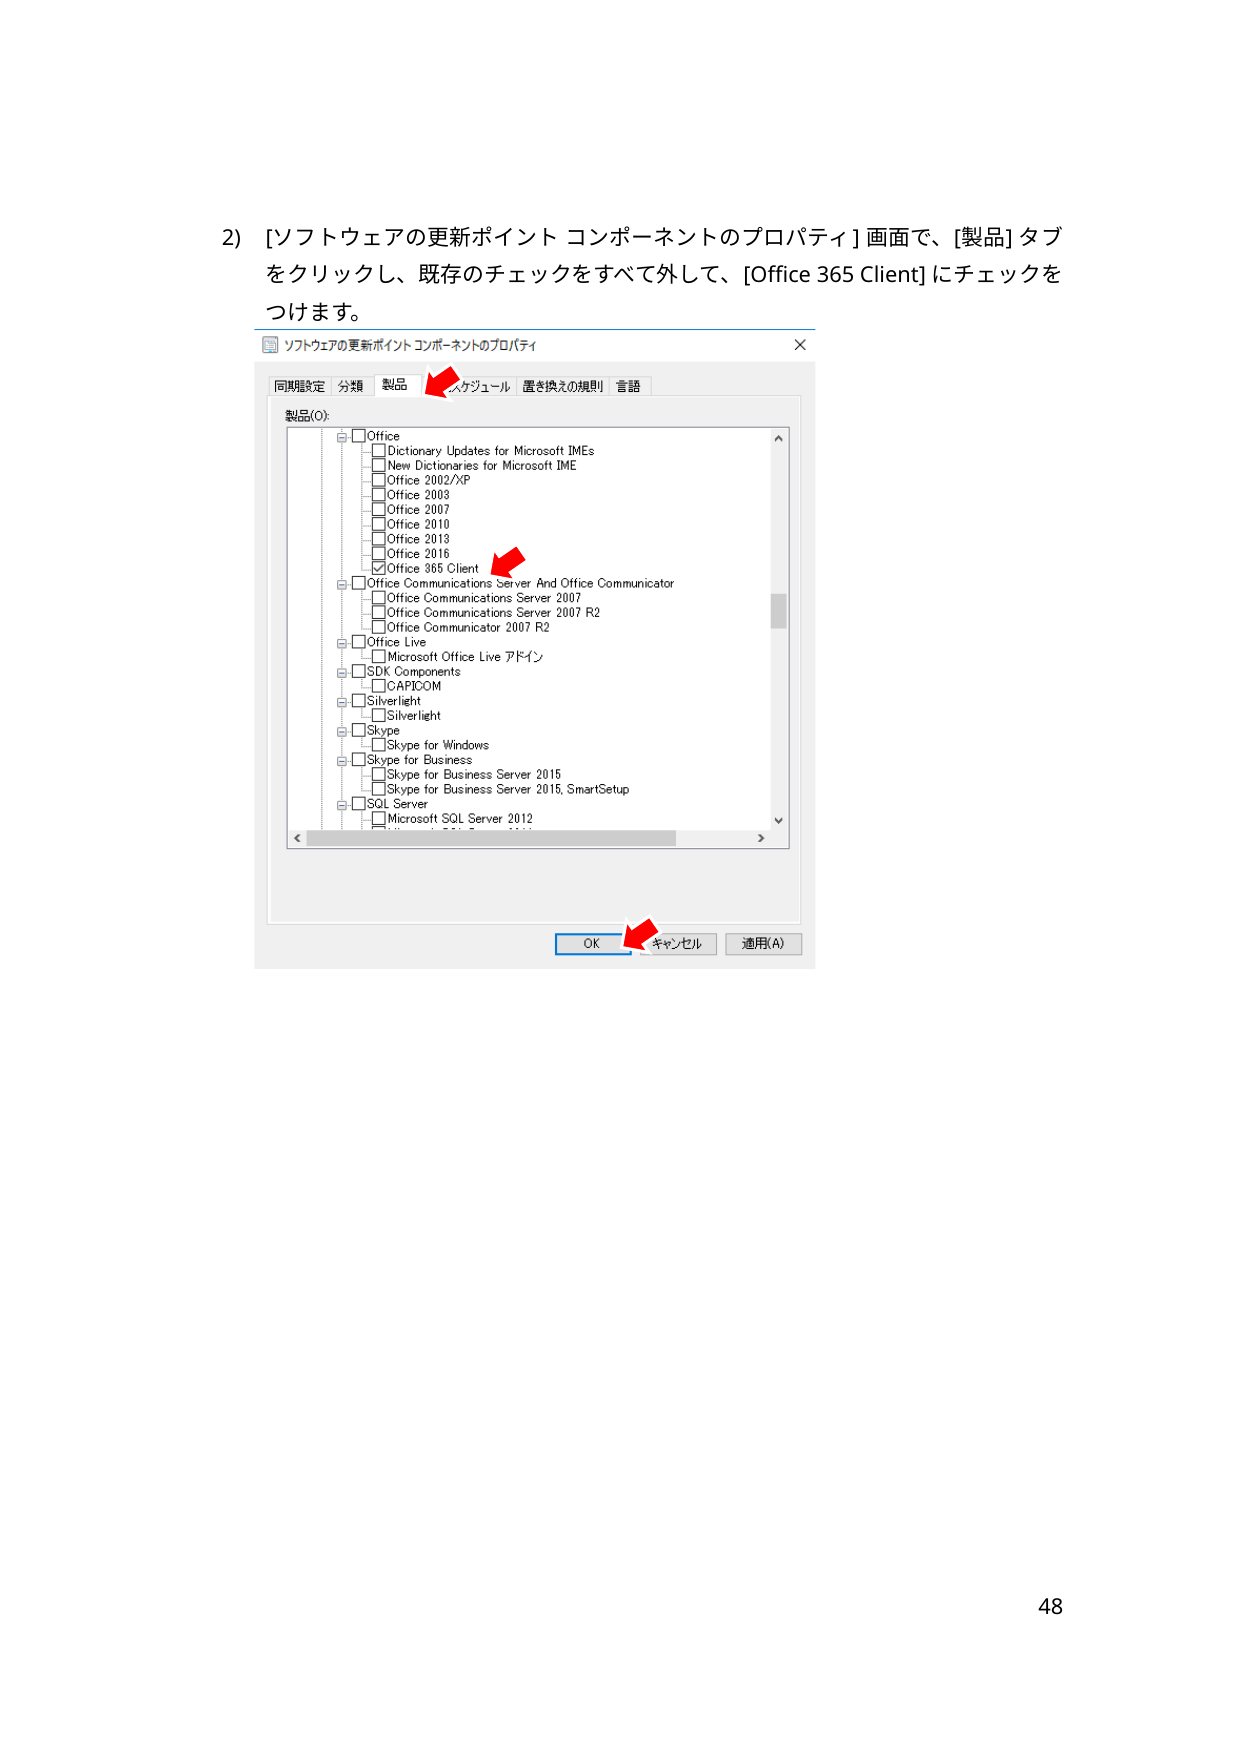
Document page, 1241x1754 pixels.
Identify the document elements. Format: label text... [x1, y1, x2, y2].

picture [254, 329, 816, 969]
list [ソフトウェアの更新ポイント コンポーネントのプロパティ] 画面で、[製品] タブをクリックし、既存のチェックをすべて外して、[Office 365 Client] にチェックをつけます。 [222, 217, 1063, 329]
